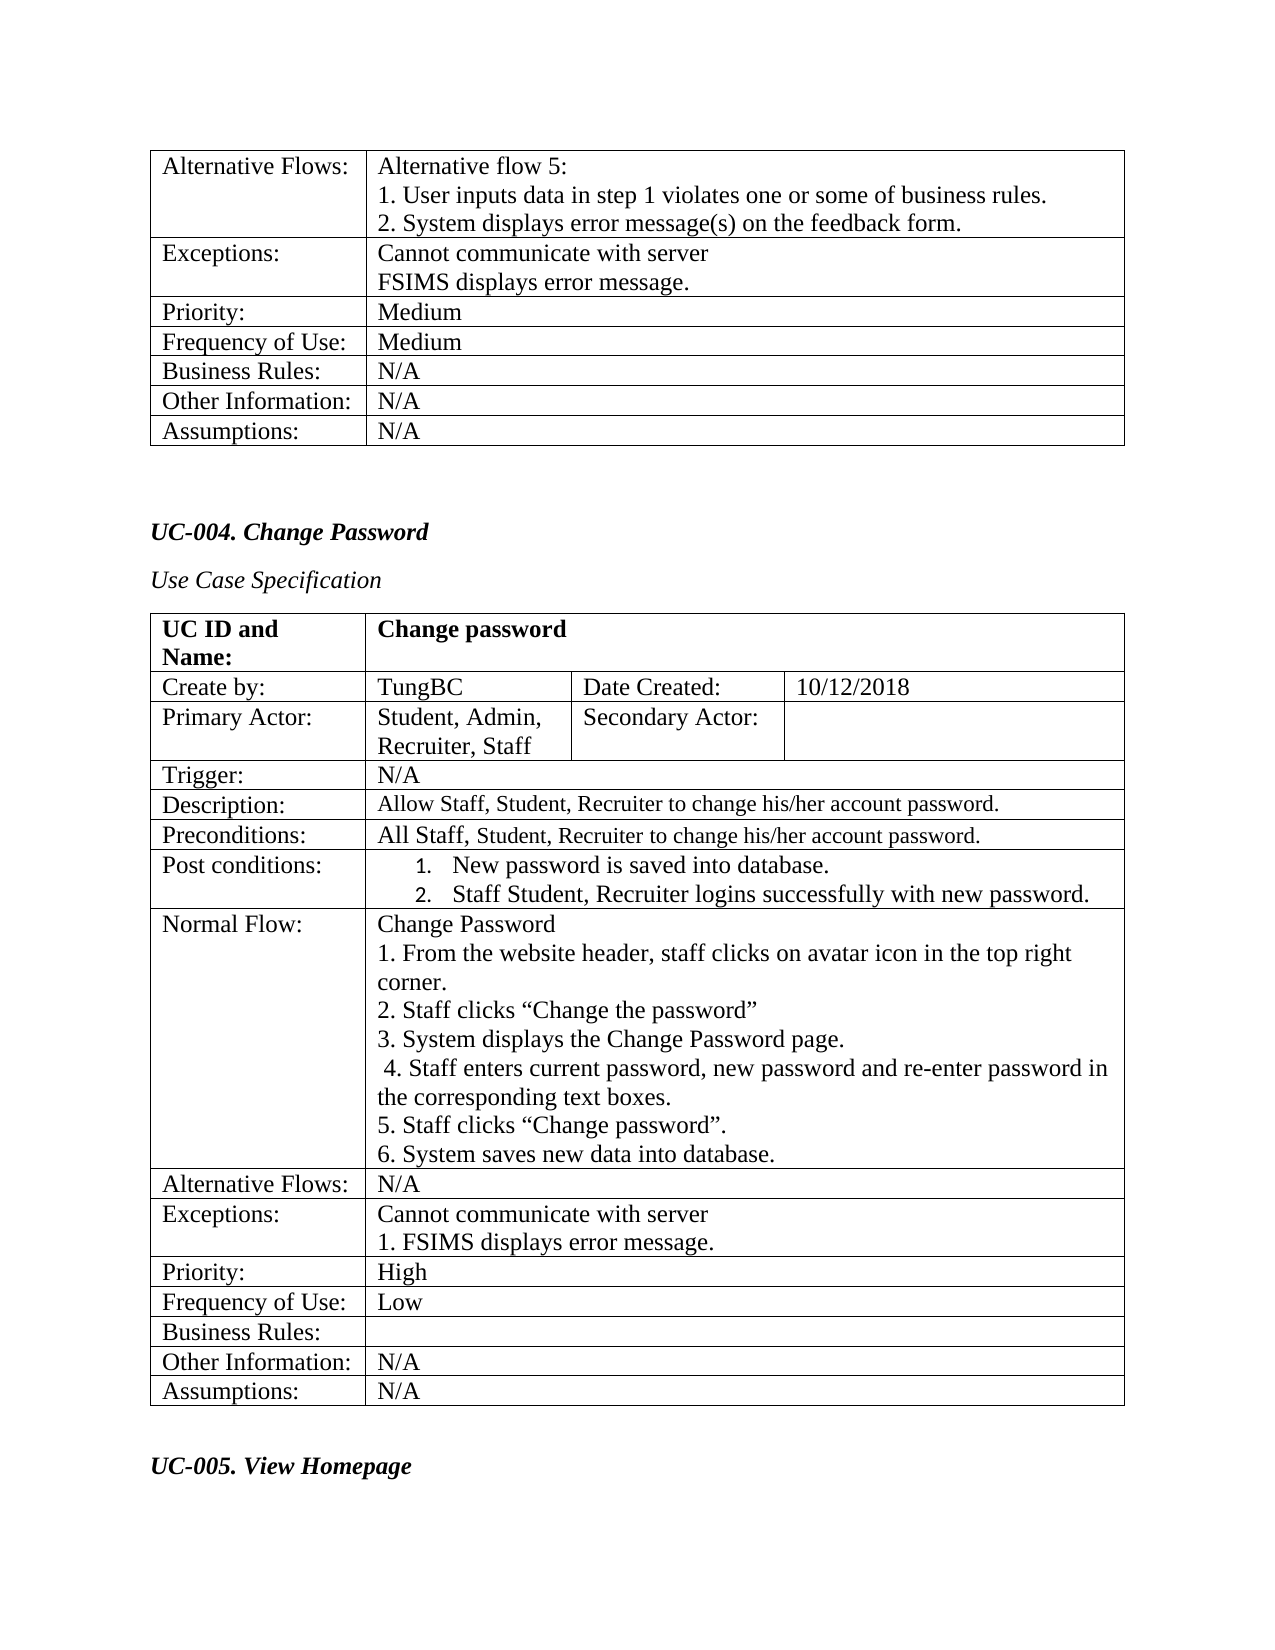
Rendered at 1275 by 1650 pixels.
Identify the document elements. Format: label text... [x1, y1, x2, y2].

table_header UC ID and Name: [151, 614, 365, 671]
table_cell Normal Flow: [151, 909, 365, 1168]
table_cell Cannot communicate with server 1. FSIMS displays error message. [366, 1199, 1124, 1256]
table_cell N/A [367, 386, 1124, 415]
table_cell N/A [366, 761, 1124, 789]
table_cell Preconditions: [151, 820, 365, 849]
table_cell N/A [366, 1169, 1124, 1198]
table_cell N/A [367, 416, 1124, 445]
table_cell Cannot communicate with server FSIMS displays error message. [367, 238, 1124, 296]
table_cell Assumptions: [151, 1376, 365, 1405]
table_cell Allow Staff, Student, Recruiter to change his/her account password. [366, 790, 1124, 819]
table_cell Business Rules: [151, 1317, 365, 1346]
text UC-004. Change Password [150, 517, 1125, 546]
table_cell Trigger: [151, 761, 365, 789]
table_cell Description: [151, 790, 365, 819]
table_cell Low [366, 1287, 1124, 1316]
table_cell Frequency of Use: [151, 1287, 365, 1316]
table_cell Priority: [151, 1257, 365, 1286]
table_cell Exceptions: [151, 238, 366, 296]
table_cell Medium [367, 297, 1124, 326]
table_cell [366, 1317, 1124, 1346]
table_cell N/A [367, 356, 1124, 385]
table_cell N/A [366, 1376, 1124, 1405]
table_cell Priority: [151, 297, 366, 326]
table_cell Other Information: [151, 386, 366, 415]
table_cell Primary Actor: [151, 702, 365, 759]
table_cell 10/12/2018 [785, 672, 1124, 701]
table_cell Alternative flow 5: 1. User inputs data in step 1 violates one or some of business rules. 2. System displays error message(s) on the feedback form. [367, 151, 1124, 237]
table_cell All Staff, Student, Recruiter to change his/her account password. [366, 820, 1124, 849]
table_cell Assumptions: [151, 416, 366, 445]
text Use Case Specification [150, 565, 1125, 594]
table_cell Student, Admin, Recruiter, Staff [366, 702, 571, 759]
table_cell Frequency of Use: [151, 327, 366, 355]
table_cell Create by: [151, 672, 365, 701]
table_cell [785, 702, 1124, 759]
table_cell Exceptions: [151, 1199, 365, 1256]
text UC-005. View Homepage [150, 1451, 1125, 1480]
table_cell High [366, 1257, 1124, 1286]
table_cell Business Rules: [151, 356, 366, 385]
table_cell Other Information: [151, 1347, 365, 1375]
table_cell TungBC [366, 672, 571, 701]
table_cell Alternative Flows: [151, 1169, 365, 1198]
table_cell Post conditions: [151, 850, 365, 908]
table_cell Medium [367, 327, 1124, 355]
table_cell New password is saved into database. Staff Student, Recruiter logins successfully with new password. [366, 850, 1124, 908]
table_cell Date Created: [572, 672, 784, 701]
table_cell Alternative Flows: [151, 151, 366, 237]
table_cell Change Password 1. From the website header, staff clicks on avatar icon in the top right corner. 2. Staff clicks “Change the password” 3. System displays the Change Password page. 4. Staff enters current password, new password and re-enter password in the corresponding text boxes. 5. Staff clicks “Change password”. 6. System saves new data into database. [366, 909, 1124, 1168]
table_header Change password [366, 614, 1124, 671]
table_cell N/A [366, 1347, 1124, 1375]
table_cell Secondary Actor: [572, 702, 784, 759]
